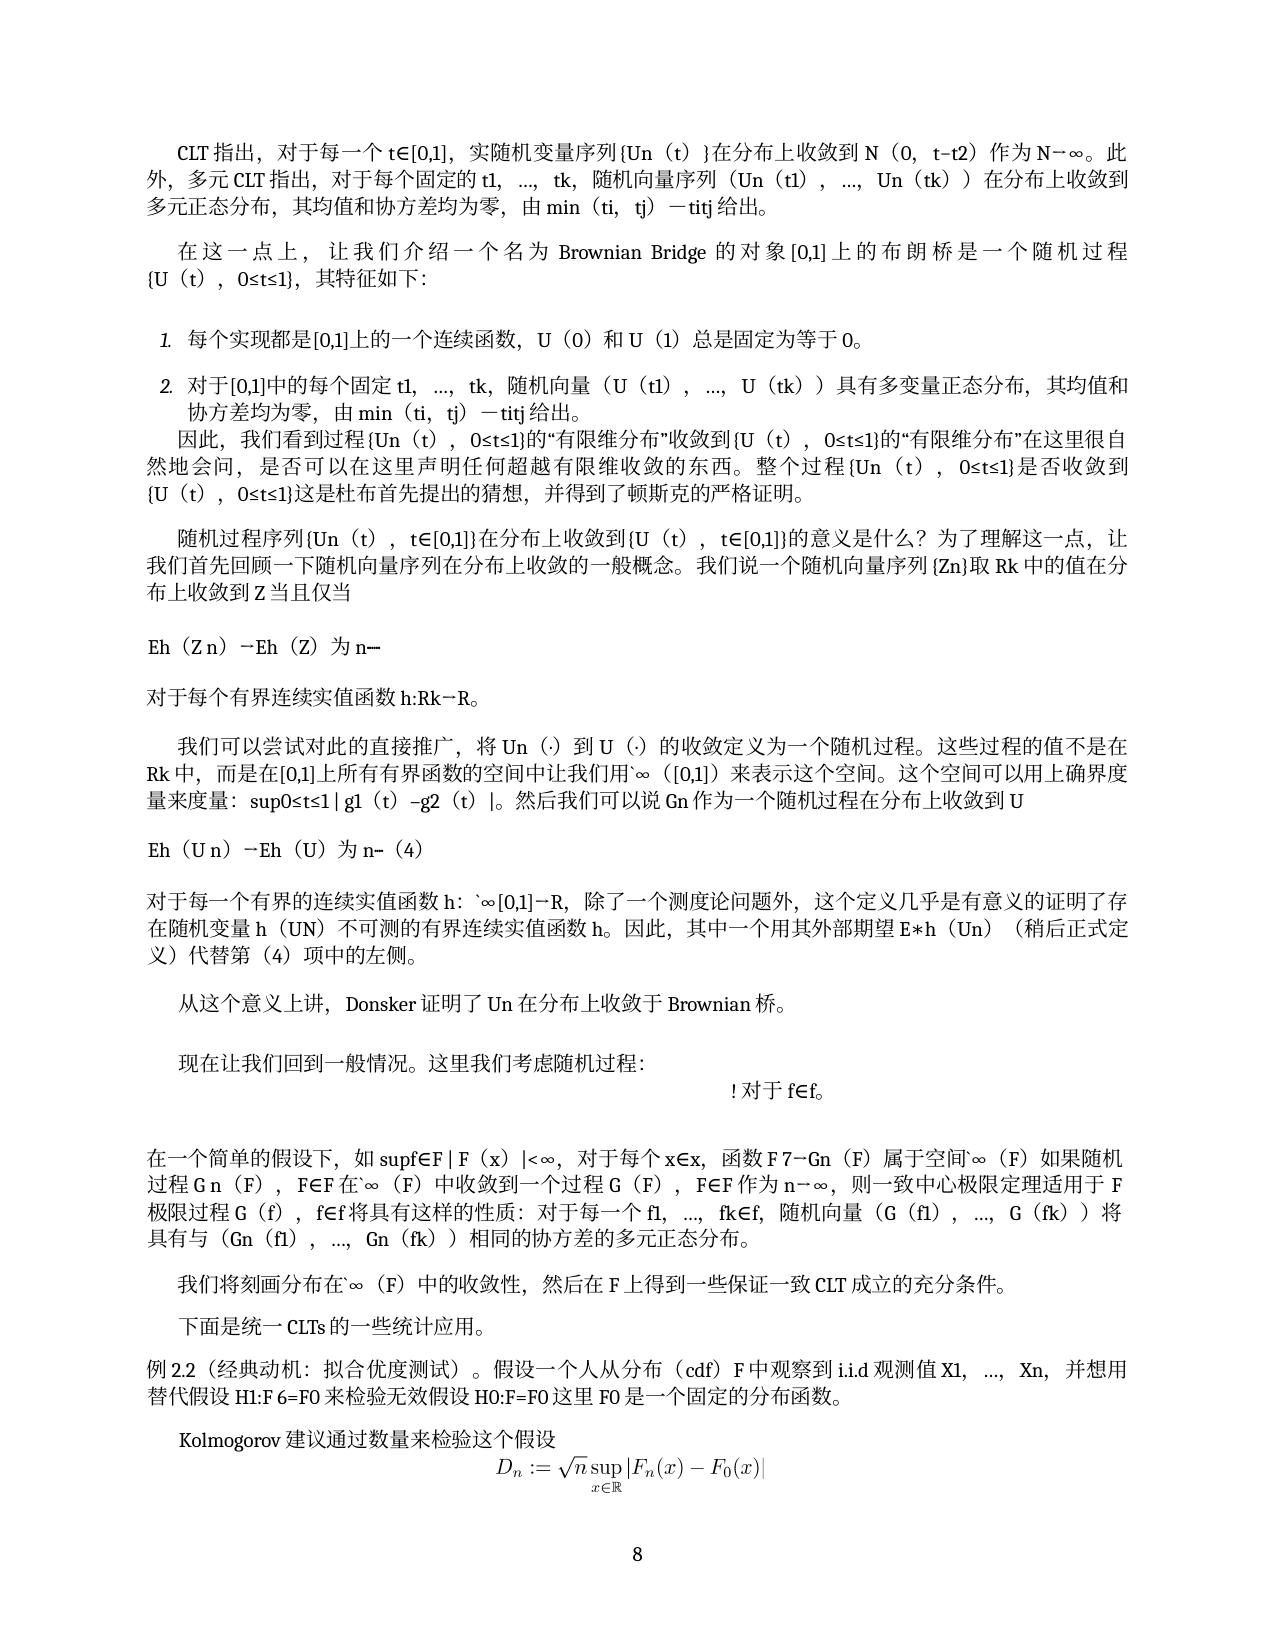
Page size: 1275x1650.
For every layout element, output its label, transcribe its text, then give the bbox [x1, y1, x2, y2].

text ! 对于f∈f。 [731, 1080, 884, 1104]
text 例2.2（经典动机：拟合优度测试）。假设一个人从分布（cdf）F中观察到i.i.d观测值X1，…，Xn，并想用替代假设H1:F 6=F0来检验无效假设H0:F=F0这里F0是一个固定的分布函数。 [146, 1358, 1129, 1409]
text 对于每个有界连续实值函数h:Rk→R。 [146, 686, 1200, 710]
text Eh（U n）→Eh（U）为n····（4） [148, 839, 1200, 863]
text 从这个意义上讲，Donsker证明了Un在分布上收敛于Brownian桥。 [179, 993, 1129, 1017]
text 我们可以尝试对此的直接推广，将Un（·）到U（·）的收敛定义为一个随机过程。这些过程的值不是在Rk中，而是在[0,1]上所有有界函数的空间中让我们用`∞（[0,1]）来表示这个空间。这个空间可以用上确界度量来度量：sup0≤t≤1 | g1（t）–g2（t）|。然后我们可以说Gn作为一个随机过程在分布上收敛到U [146, 735, 1129, 813]
text Kolmogorov建议通过数量来检验这个假设 [179, 1428, 1129, 1452]
text 我们将刻画分布在`∞（F）中的收敛性，然后在F上得到一些保证一致CLT成立的充分条件。 [146, 1273, 1123, 1297]
list 每个实现都是[0,1]上的一个连续函数，U（0）和U（1）总是固定为等于0。 [160, 329, 1132, 353]
list 对于[0,1]中的每个固定t1，…，tk，随机向量（U（t1），…，U（tk））具有多变量正态分布，其均值和协方差均为零，由min（ti，tj）－titj给出。 [160, 374, 1132, 425]
text 在一个简单的假设下，如supf∈F | F（x）|<∞，对于每个x∈x，函数F 7→Gn（F）属于空间`∞（F）如果随机过程G n（F），F∈F在`∞（F）中收敛到一个过程G（F），F∈F作为n→∞，则一致中心极限定理适用于F极限过程G（f），f∈f将具有这样的性质：对于每一个f1，…，fk∈f，随机向量（G（f1），…，G（fk））将具有与（Gn（f1），…，Gn（fk））相同的协方差的多元正态分布。 [146, 1147, 1123, 1252]
text 随机过程序列{Un（t），t∈[0,1]}在分布上收敛到{U（t），t∈[0,1]}的意义是什么？为了理解这一点，让我们首先回顾一下随机向量序列在分布上收敛的一般概念。我们说一个随机向量序列{Zn}取Rk中的值在分布上收敛到Z当且仅当 [146, 528, 1129, 606]
text Eh（Z n）→Eh（Z）为n······ [148, 635, 1200, 659]
text 因此，我们看到过程{Un（t），0≤t≤1}的“有限维分布”收敛到{U（t），0≤t≤1}的“有限维分布”在这里很自然地会问，是否可以在这里声明任何超越有限维收敛的东西。整个过程{Un（t），0≤t≤1}是否收敛到{U（t），0≤t≤1}这是杜布首先提出的猜想，并得到了顿斯克的严格证明。 [146, 429, 1129, 507]
text 下面是统一CLTs的一些统计应用。 [179, 1315, 1123, 1339]
picture [495, 1455, 764, 1493]
text 现在让我们回到一般情况。这里我们考虑随机过程： [179, 1052, 1123, 1076]
text CLT指出，对于每一个t∈[0,1]，实随机变量序列{Un（t）}在分布上收敛到N（0，t−t2）作为N→∞。此外，多元CLT指出，对于每个固定的t1，…，tk，随机向量序列（Un（t1），…，Un（tk））在分布上收敛到多元正态分布，其均值和协方差均为零，由min（ti，tj）－titj给出。 [146, 142, 1129, 219]
text 对于每一个有界的连续实值函数h：`∞[0,1]→R，除了一个测度论问题外，这个定义几乎是有意义的证明了存在随机变量h（UN）不可测的有界连续实值函数h。因此，其中一个用其外部期望E∗h（Un）（稍后正式定义）代替第（4）项中的左侧。 [146, 890, 1129, 968]
text 在这一点上，让我们介绍一个名为Brownian Bridge的对象[0,1]上的布朗桥是一个随机过程{U（t），0≤t≤1}，其特征如下： [146, 241, 1129, 291]
